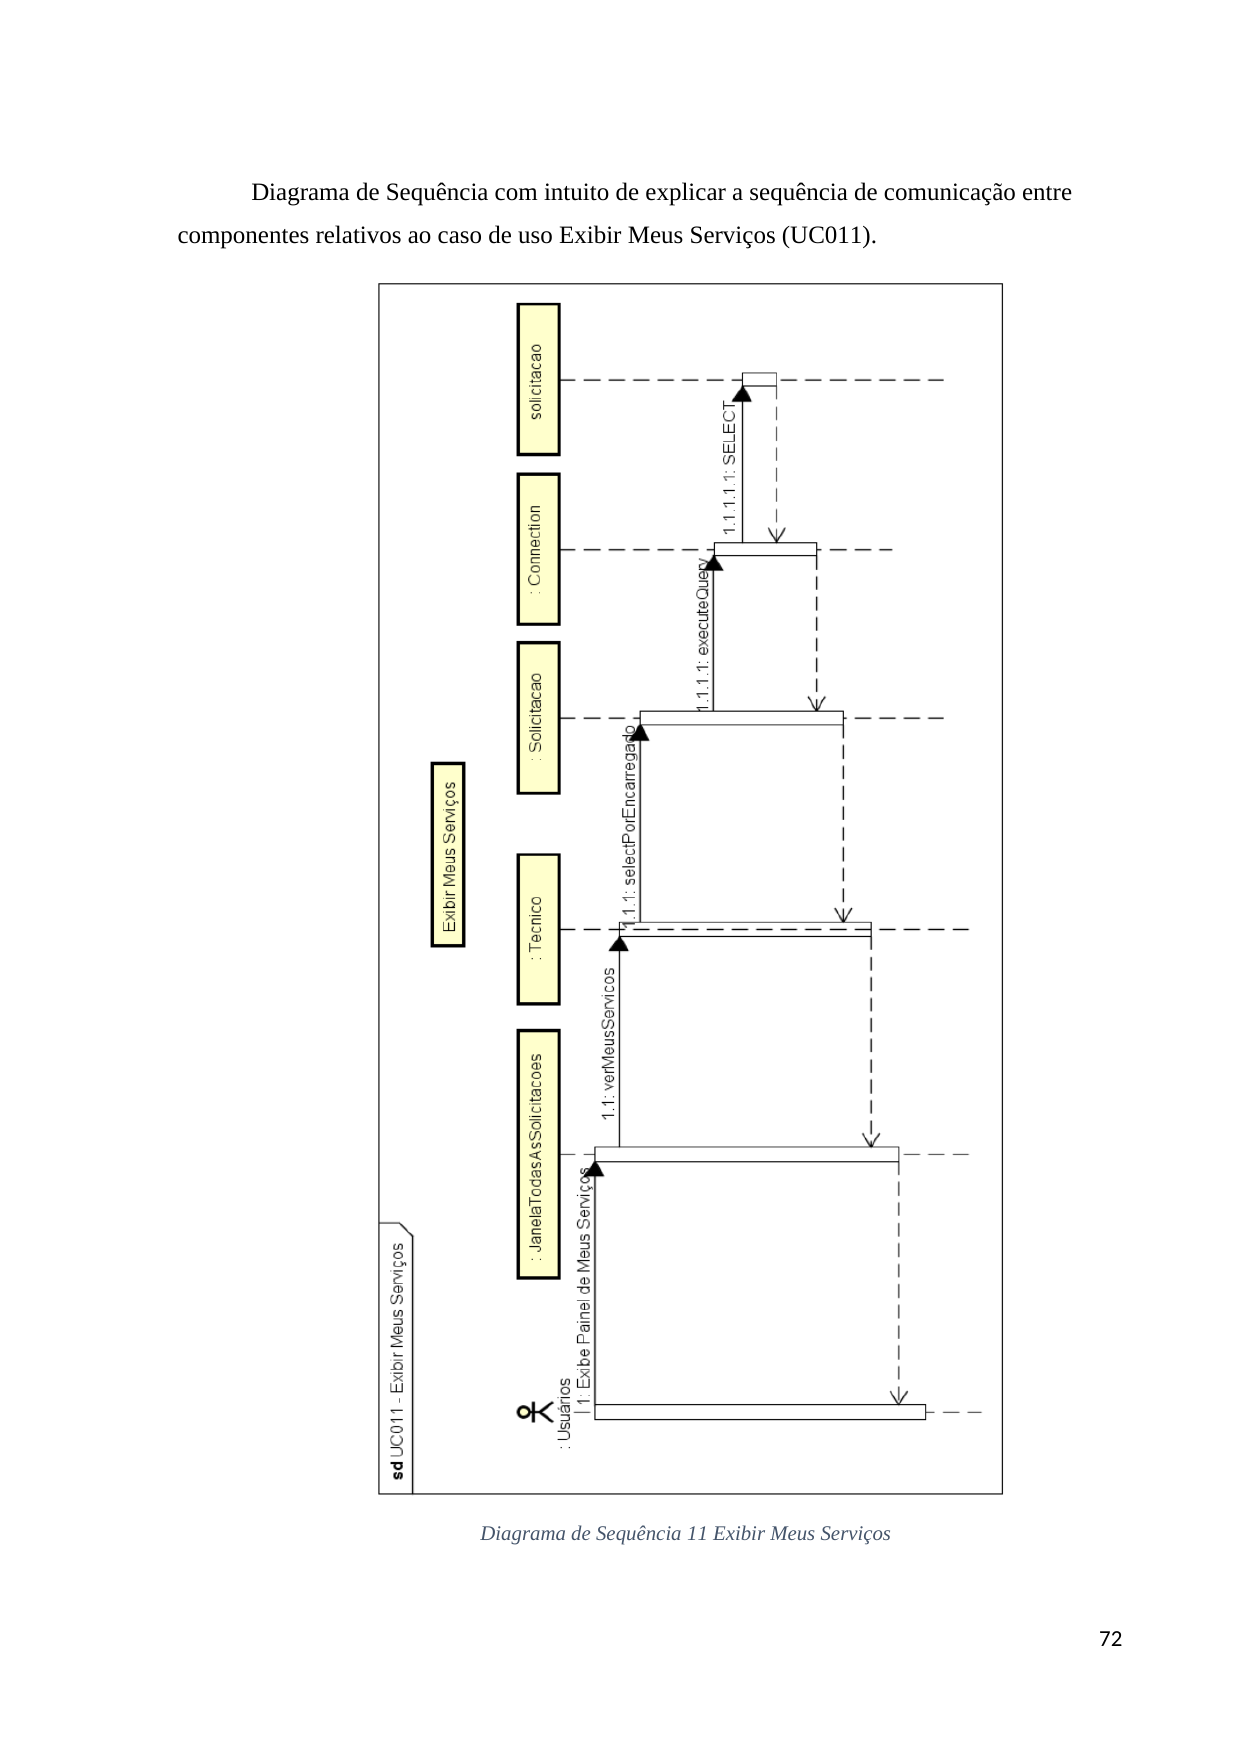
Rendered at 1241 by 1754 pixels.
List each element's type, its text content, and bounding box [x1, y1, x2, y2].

picture [365, 272, 1014, 1506]
text Diagrama de Sequência 11 Exibir Meus Serviços [177, 1520, 1122, 1544]
text Diagrama de Sequência com intuito de explicar a sequência de comunicação entre componentes relativos ao caso de uso Exibir Meus Serviços (UC011). [177, 177, 1122, 249]
